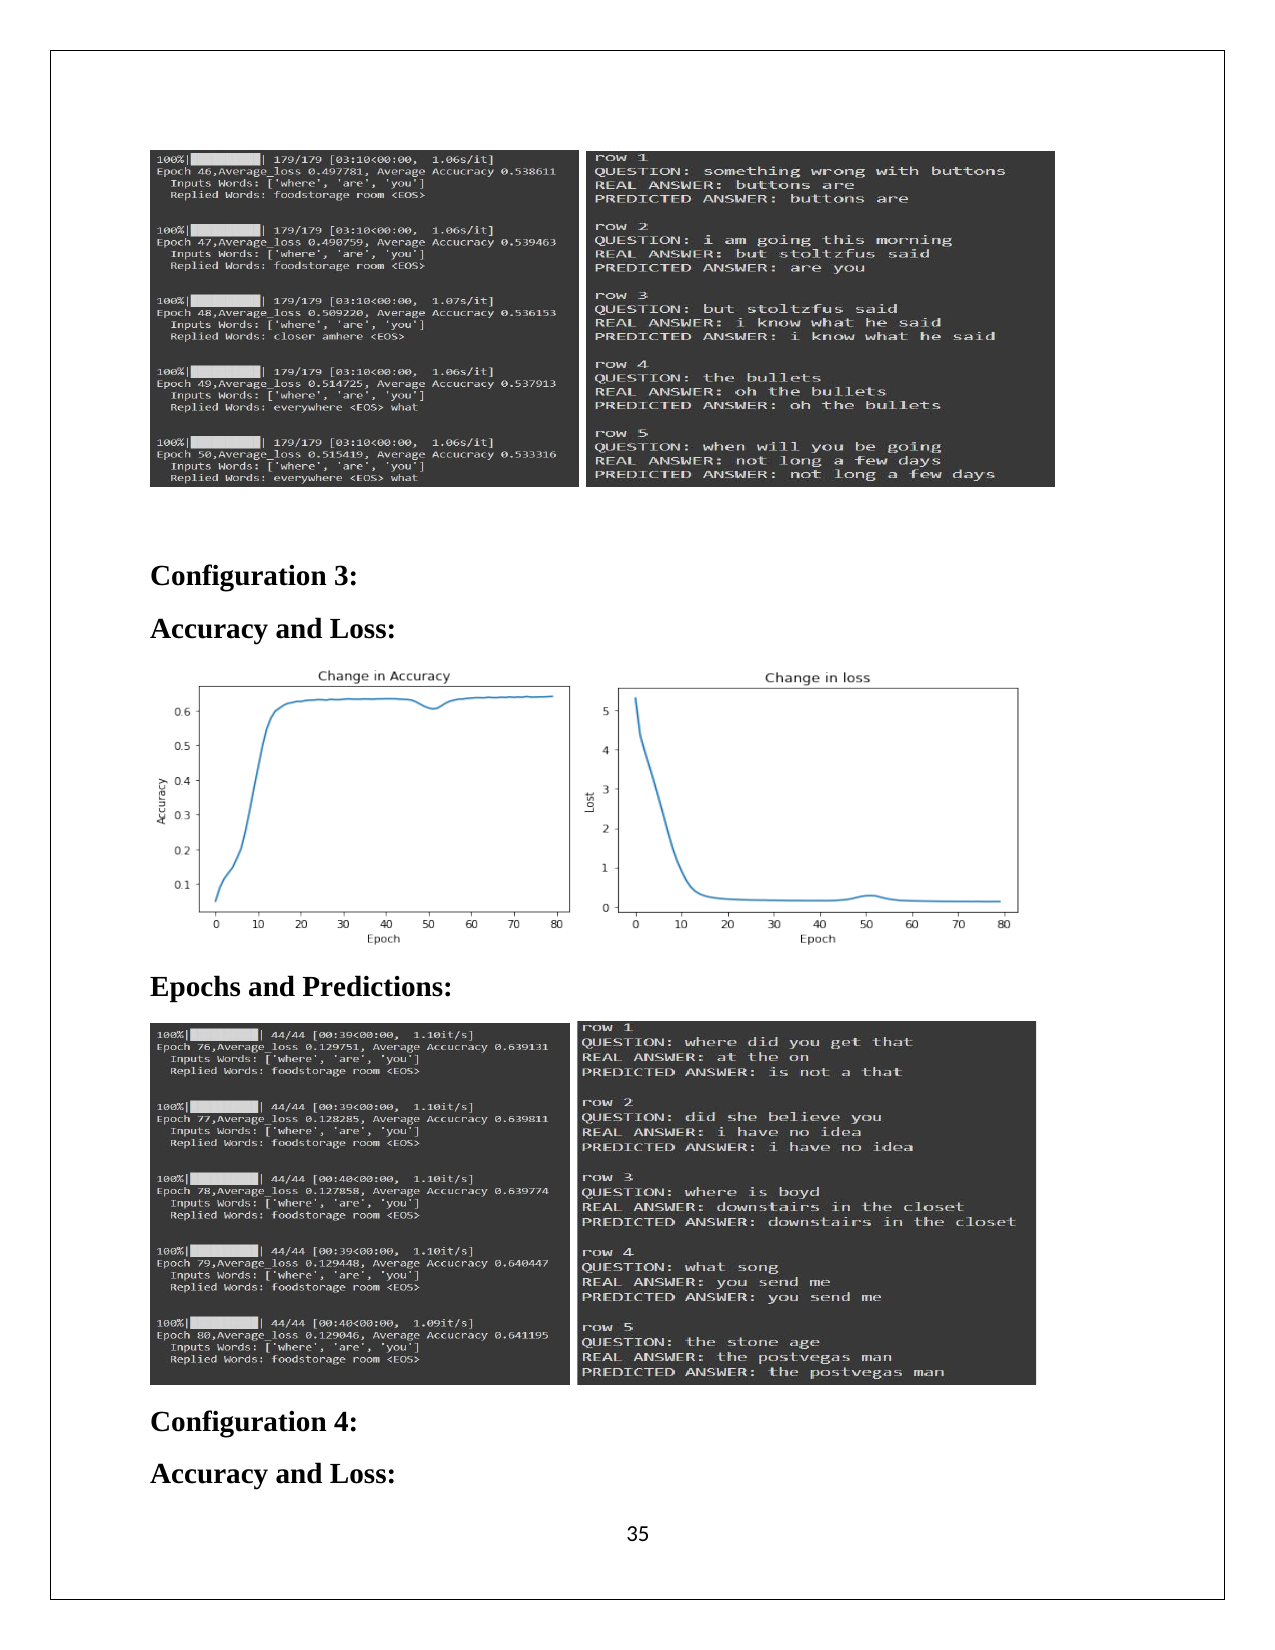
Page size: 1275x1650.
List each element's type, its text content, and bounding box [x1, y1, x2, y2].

text Accuracy and Loss: [150, 611, 1125, 645]
text Accuracy and Loss: [150, 1456, 1125, 1490]
picture [577, 1021, 1037, 1385]
picture [150, 150, 579, 487]
picture [586, 151, 1055, 487]
text Configuration 3: [150, 558, 1125, 592]
text Epochs and Predictions: [150, 969, 1125, 1003]
picture [150, 663, 1025, 951]
picture [150, 1023, 570, 1385]
text Configuration 4: [150, 1404, 1125, 1437]
